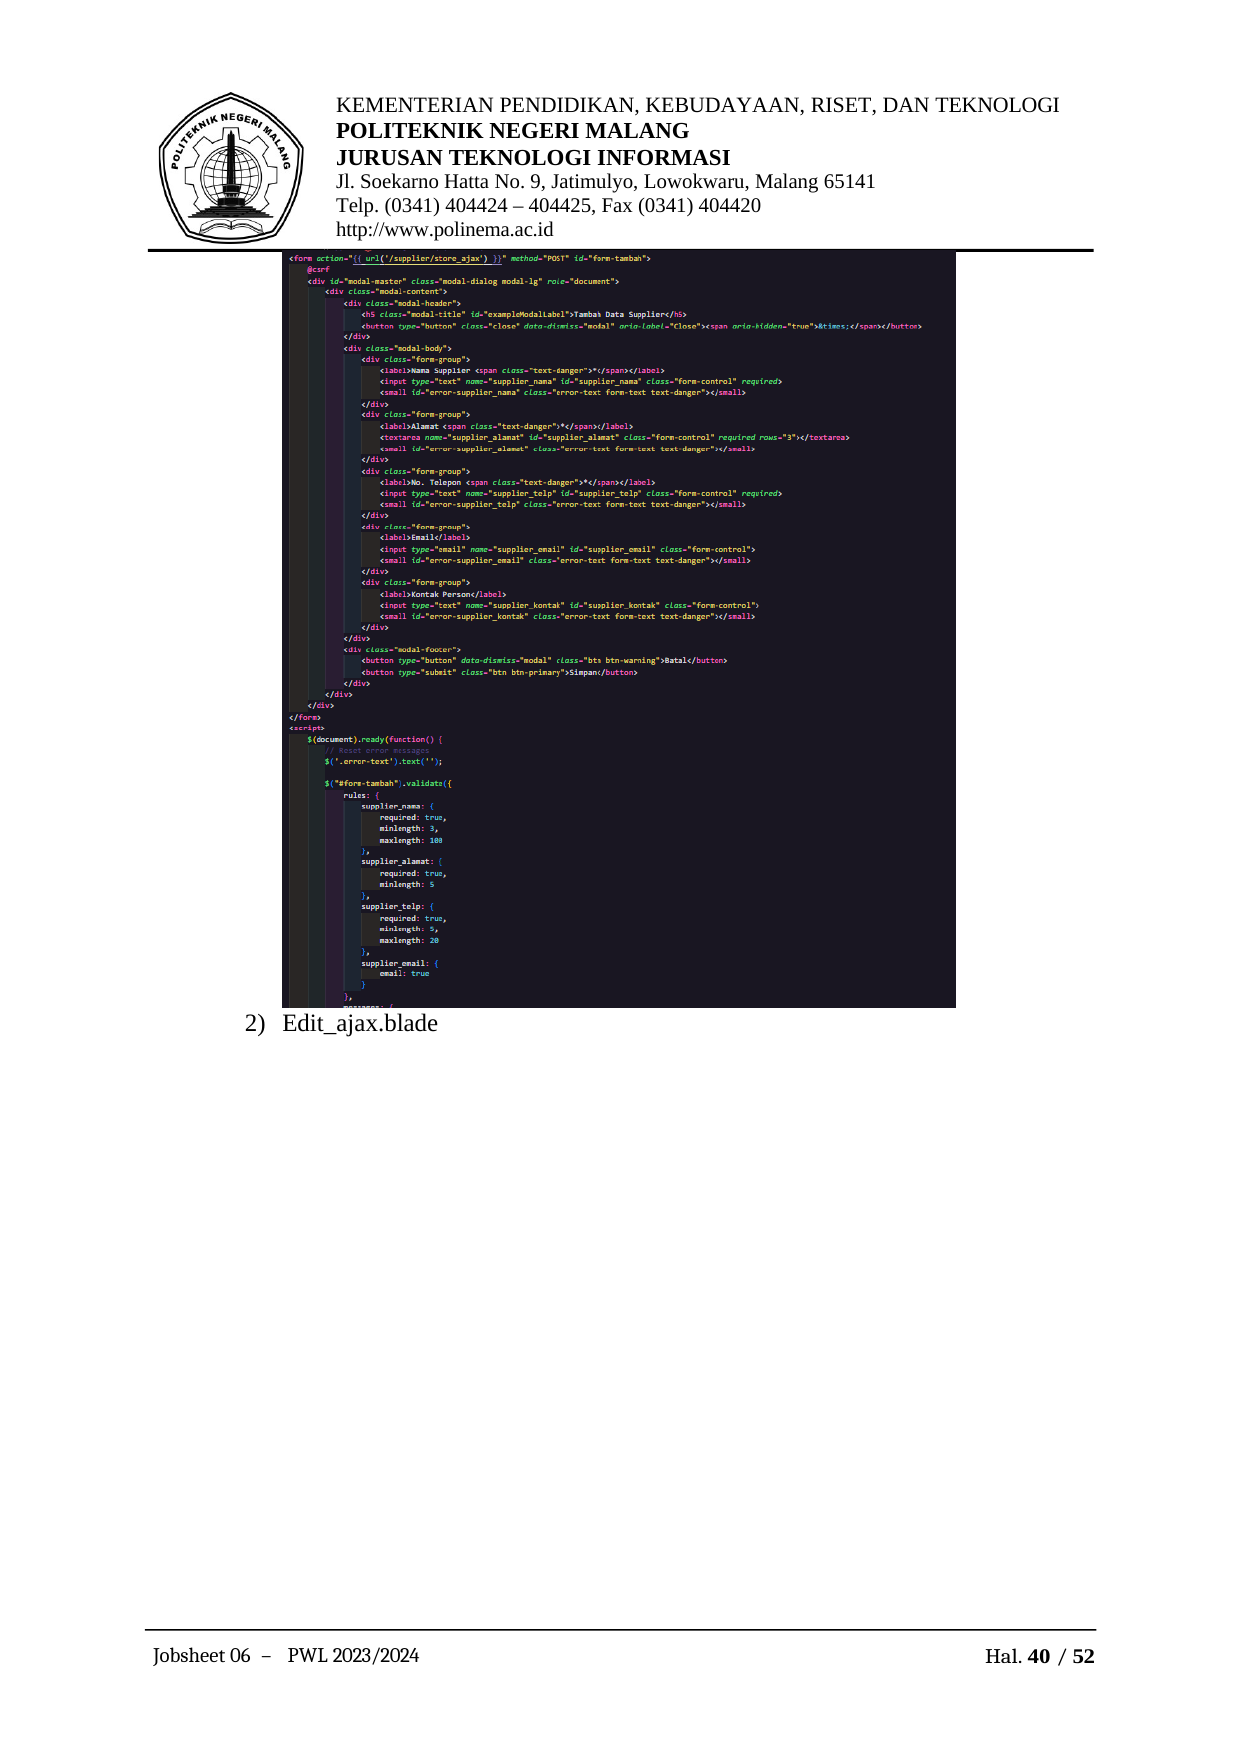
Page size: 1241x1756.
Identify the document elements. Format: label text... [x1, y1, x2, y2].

picture [282, 250, 956, 1008]
picture [158, 92, 304, 244]
list Edit_ajax.blade [244, 1008, 1107, 1036]
